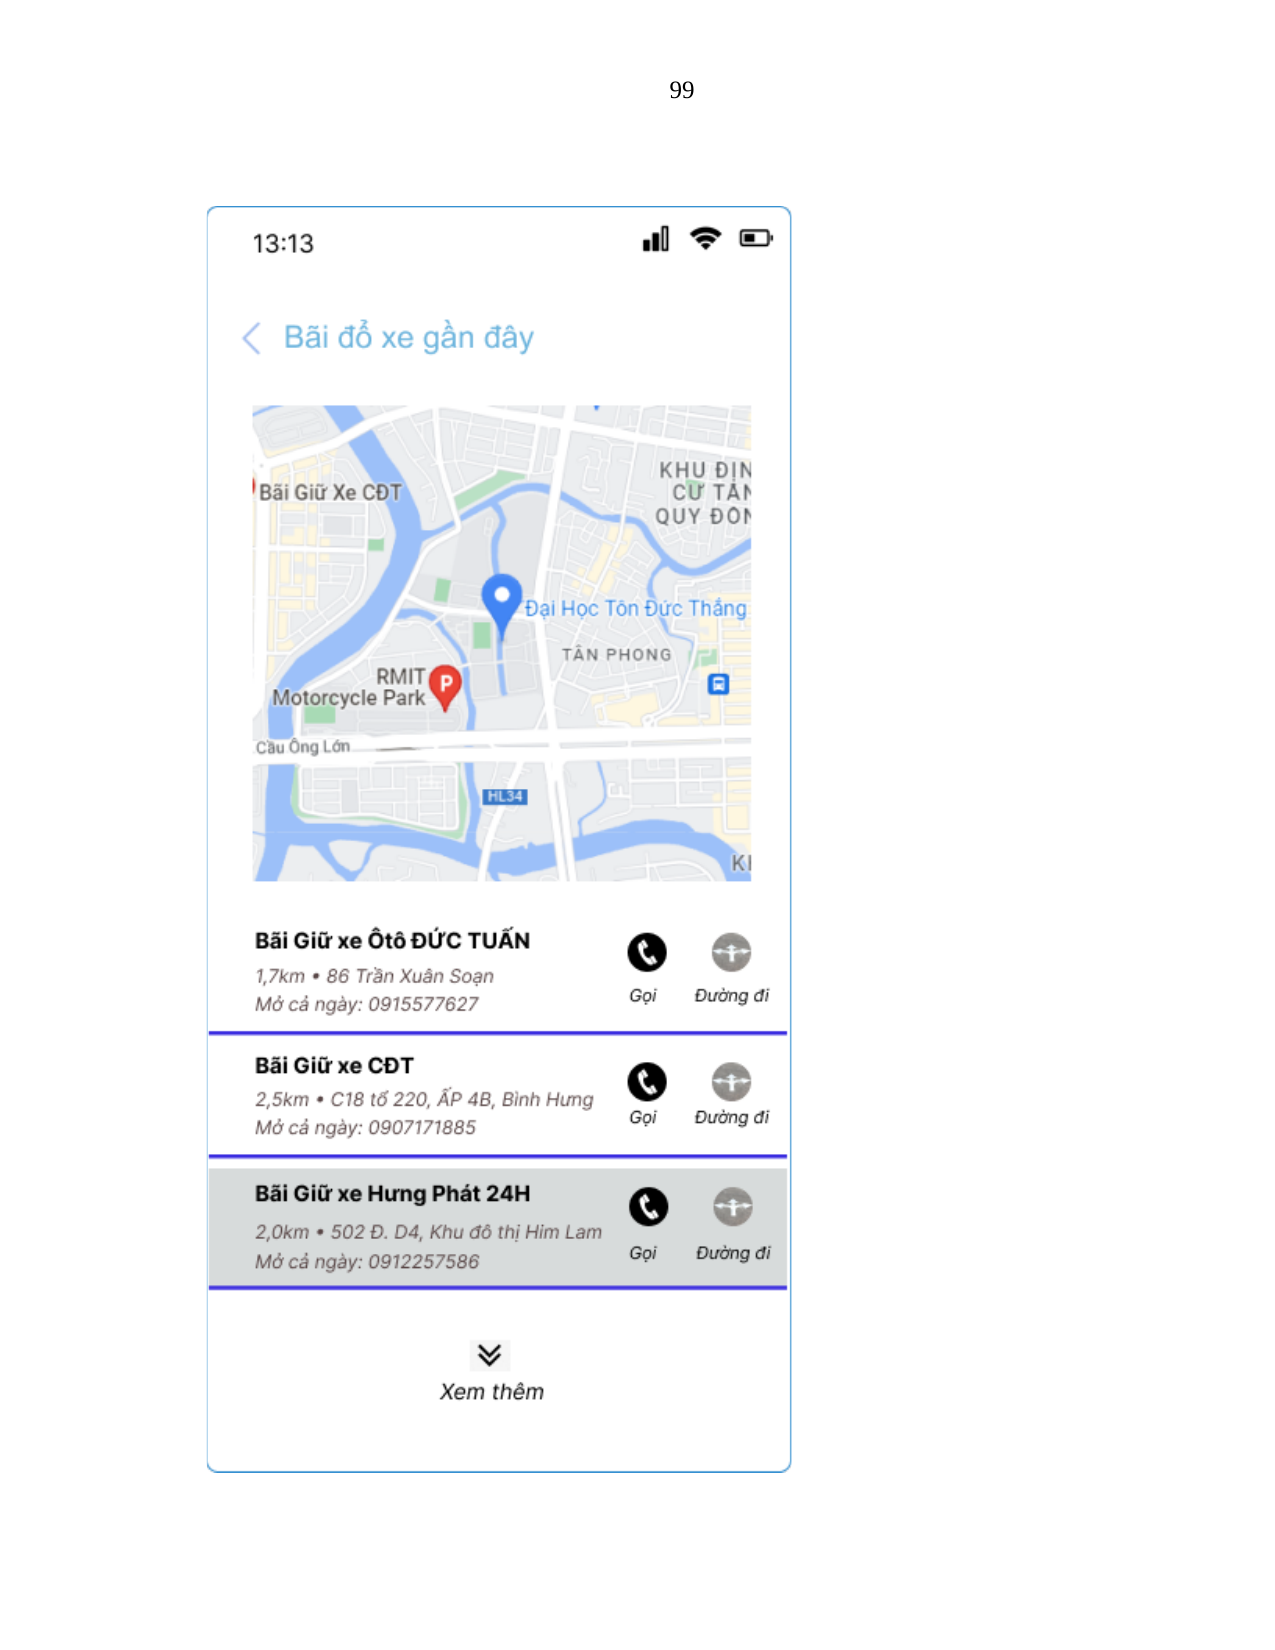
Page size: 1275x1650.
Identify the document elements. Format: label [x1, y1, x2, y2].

picture [206, 206, 792, 1473]
